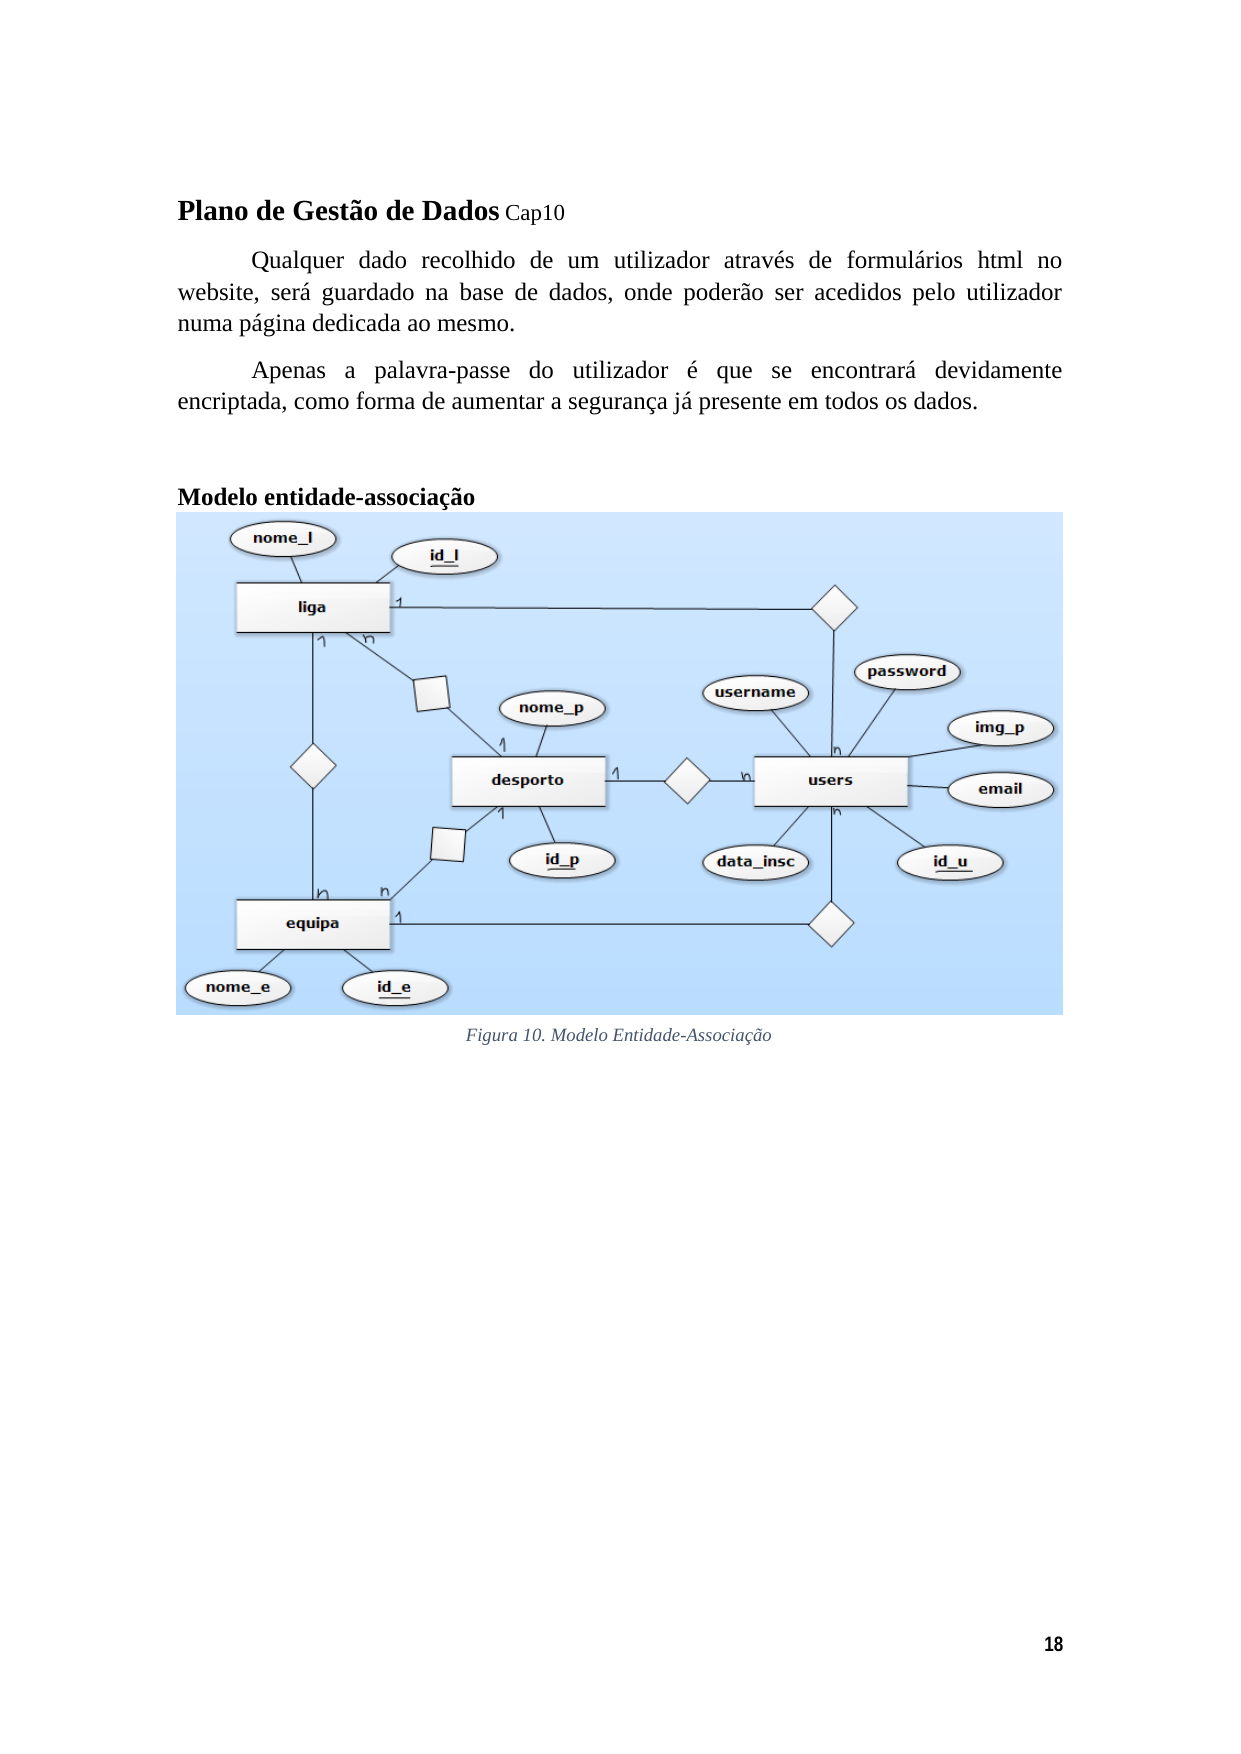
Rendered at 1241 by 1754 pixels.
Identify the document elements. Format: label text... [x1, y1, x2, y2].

picture [176, 512, 1063, 1015]
text Qualquer dado recolhido de um utilizador através de formulários html no website, será guardado na base de dados, onde poderão ser acedidos pelo utilizador numa página dedicada ao mesmo. [177, 246, 1063, 336]
text Apenas a palavra-passe do utilizador é que se encontrará devidamente encriptada, como forma de aumentar a segurança já presente em todos os dados. [177, 355, 1063, 415]
subtitle Modelo entidade-associação [177, 482, 1063, 511]
text Plano de Gestão de Dados Cap10 [177, 193, 1063, 226]
